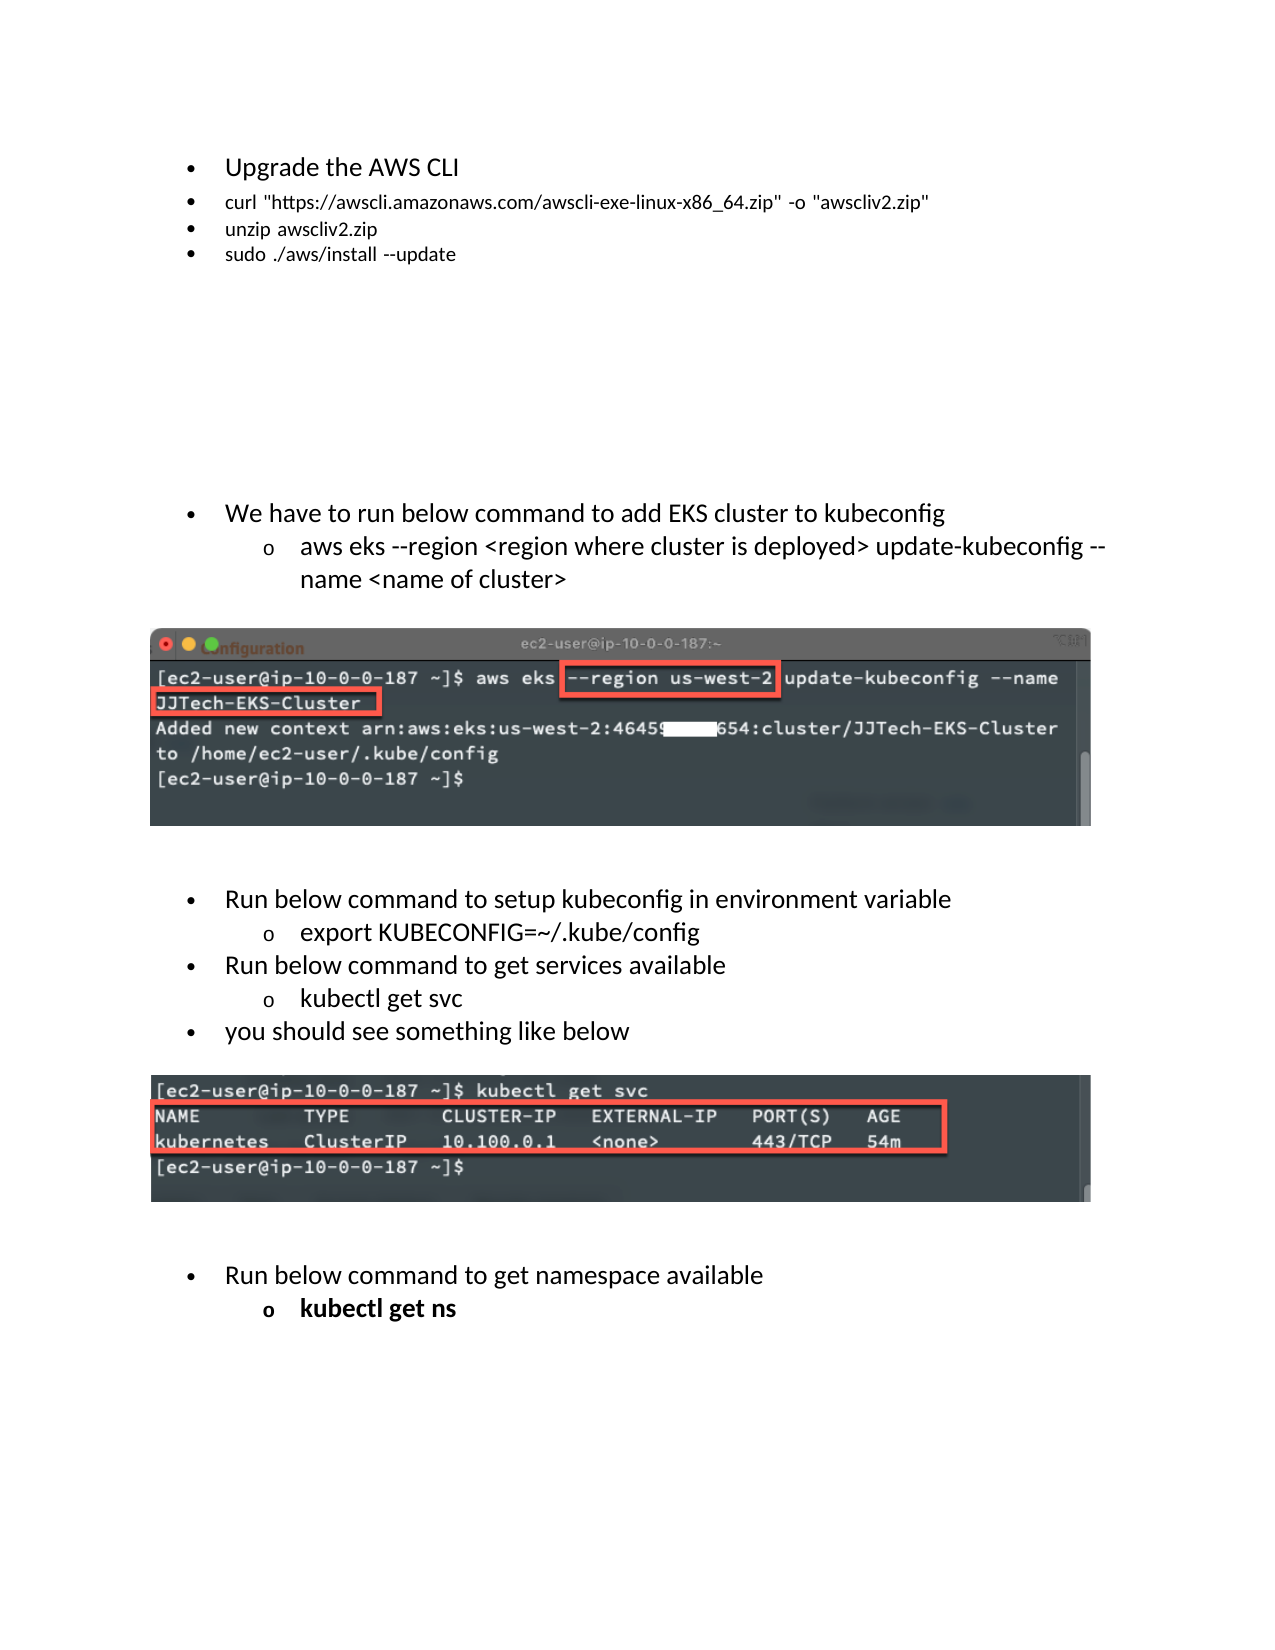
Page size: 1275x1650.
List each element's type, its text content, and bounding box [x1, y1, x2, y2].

list unzip awscliv2.zip [187, 216, 1125, 241]
list sudo ./aws/install --update [187, 241, 1125, 267]
list Run below command to setup kubeconfig in environment variable [187, 882, 1125, 915]
list export KUBECONFIG=~/.kube/config [262, 915, 1125, 948]
list Run below command to get services available [187, 948, 1125, 981]
picture [150, 1075, 1091, 1202]
list aws eks --region <region where cluster is deployed> update-kubeconfig --name <name of cluster> [262, 529, 1125, 595]
list Run below command to get namespace available [187, 1258, 1125, 1292]
list We have to run below command to add EKS cluster to kubeconfig [187, 496, 1125, 529]
list kubectl get svc [262, 981, 1125, 1014]
picture [150, 628, 1091, 826]
list curl "https://awscli.amazonaws.com/awscli-exe-linux-x86_64.zip" -o "awscliv2.zip" [187, 183, 1125, 216]
list kubectl get ns [262, 1292, 1125, 1324]
list you should see something like below [187, 1014, 1125, 1047]
list Upgrade the AWS CLI [187, 150, 1125, 183]
